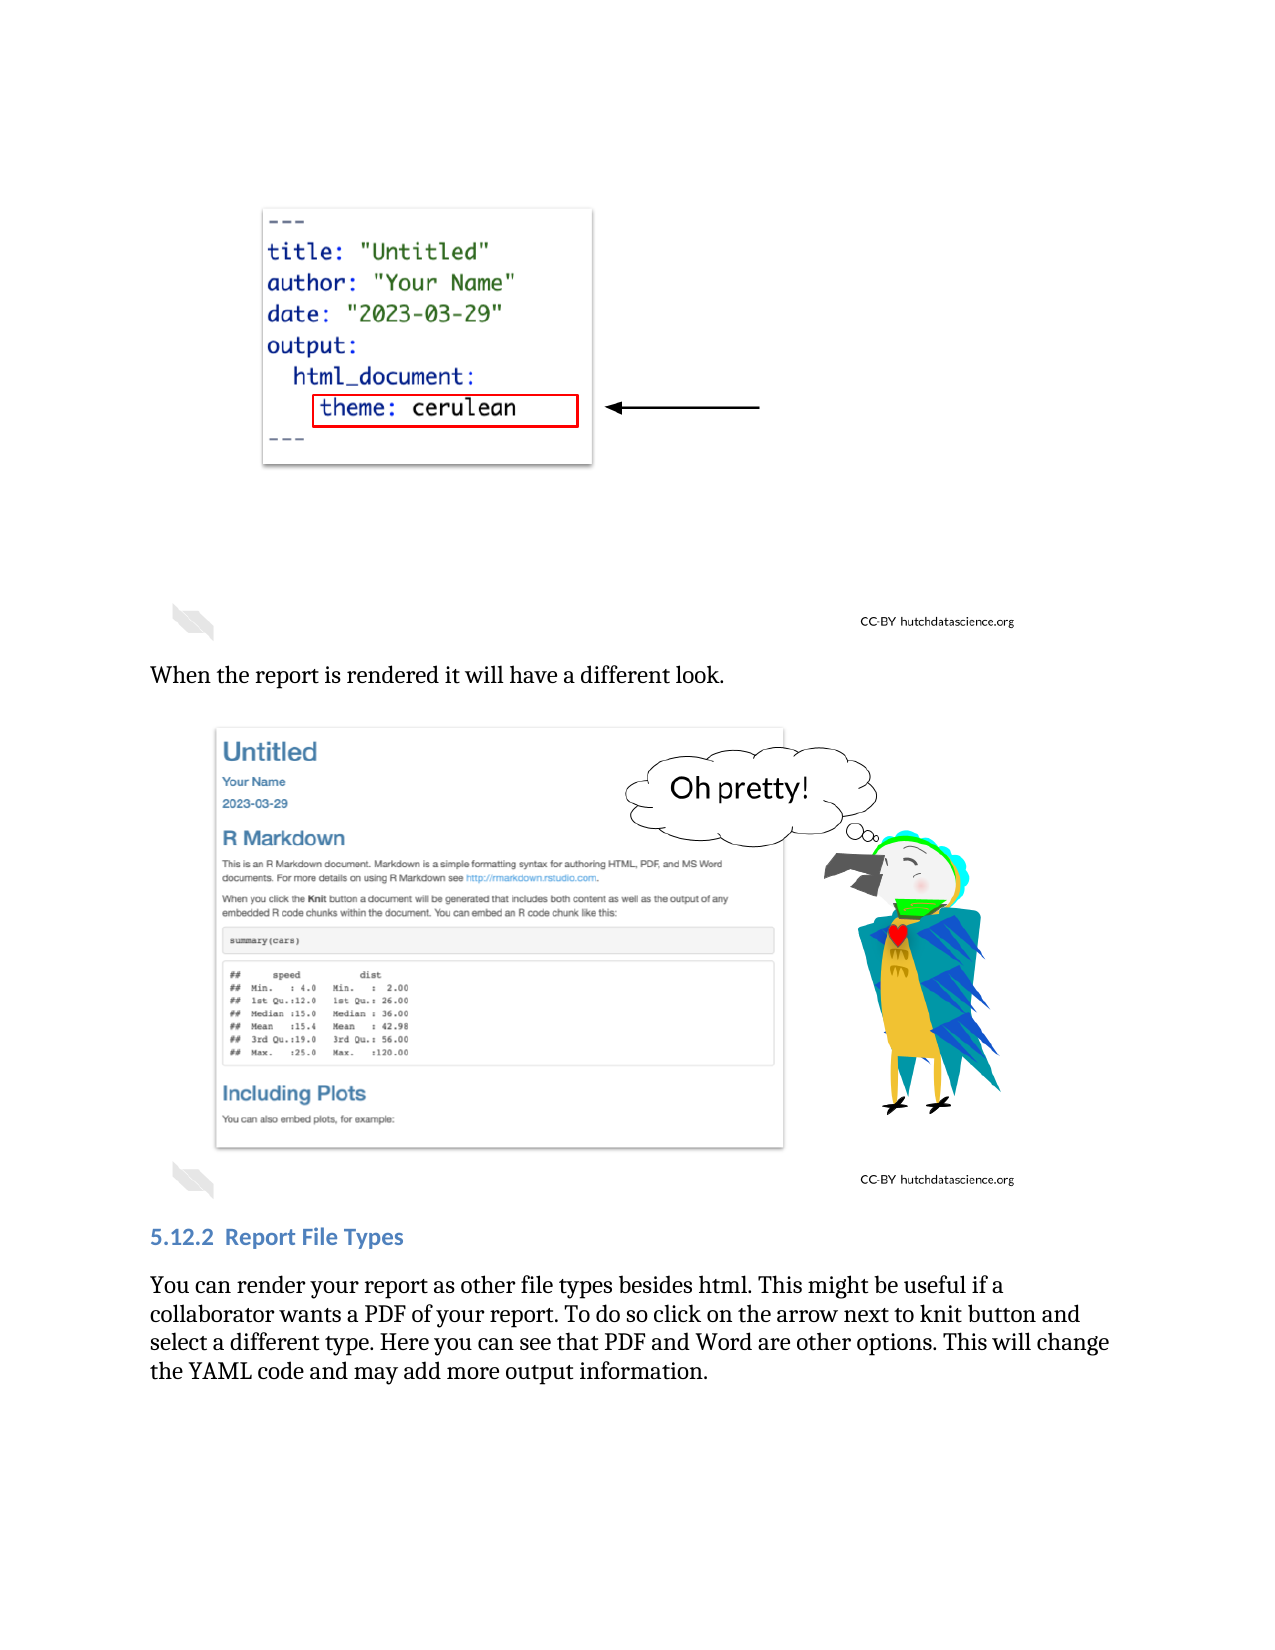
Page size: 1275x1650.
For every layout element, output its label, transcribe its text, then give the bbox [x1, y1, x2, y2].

subtitle 5.12.2 Report File Types [150, 1221, 1125, 1252]
text When the report is rendered it will have a different look. [150, 661, 1125, 690]
text You can render your report as other file types besides html. This might be useful if a collaborator wants a PDF of your report. To do so click on the arrow next to knit button and select a different type. Here you can see that PDF and Word are other options. This will change the YAML code and may add more output information. [150, 1271, 1125, 1386]
picture [168, 708, 1044, 1201]
picture [168, 150, 1044, 643]
